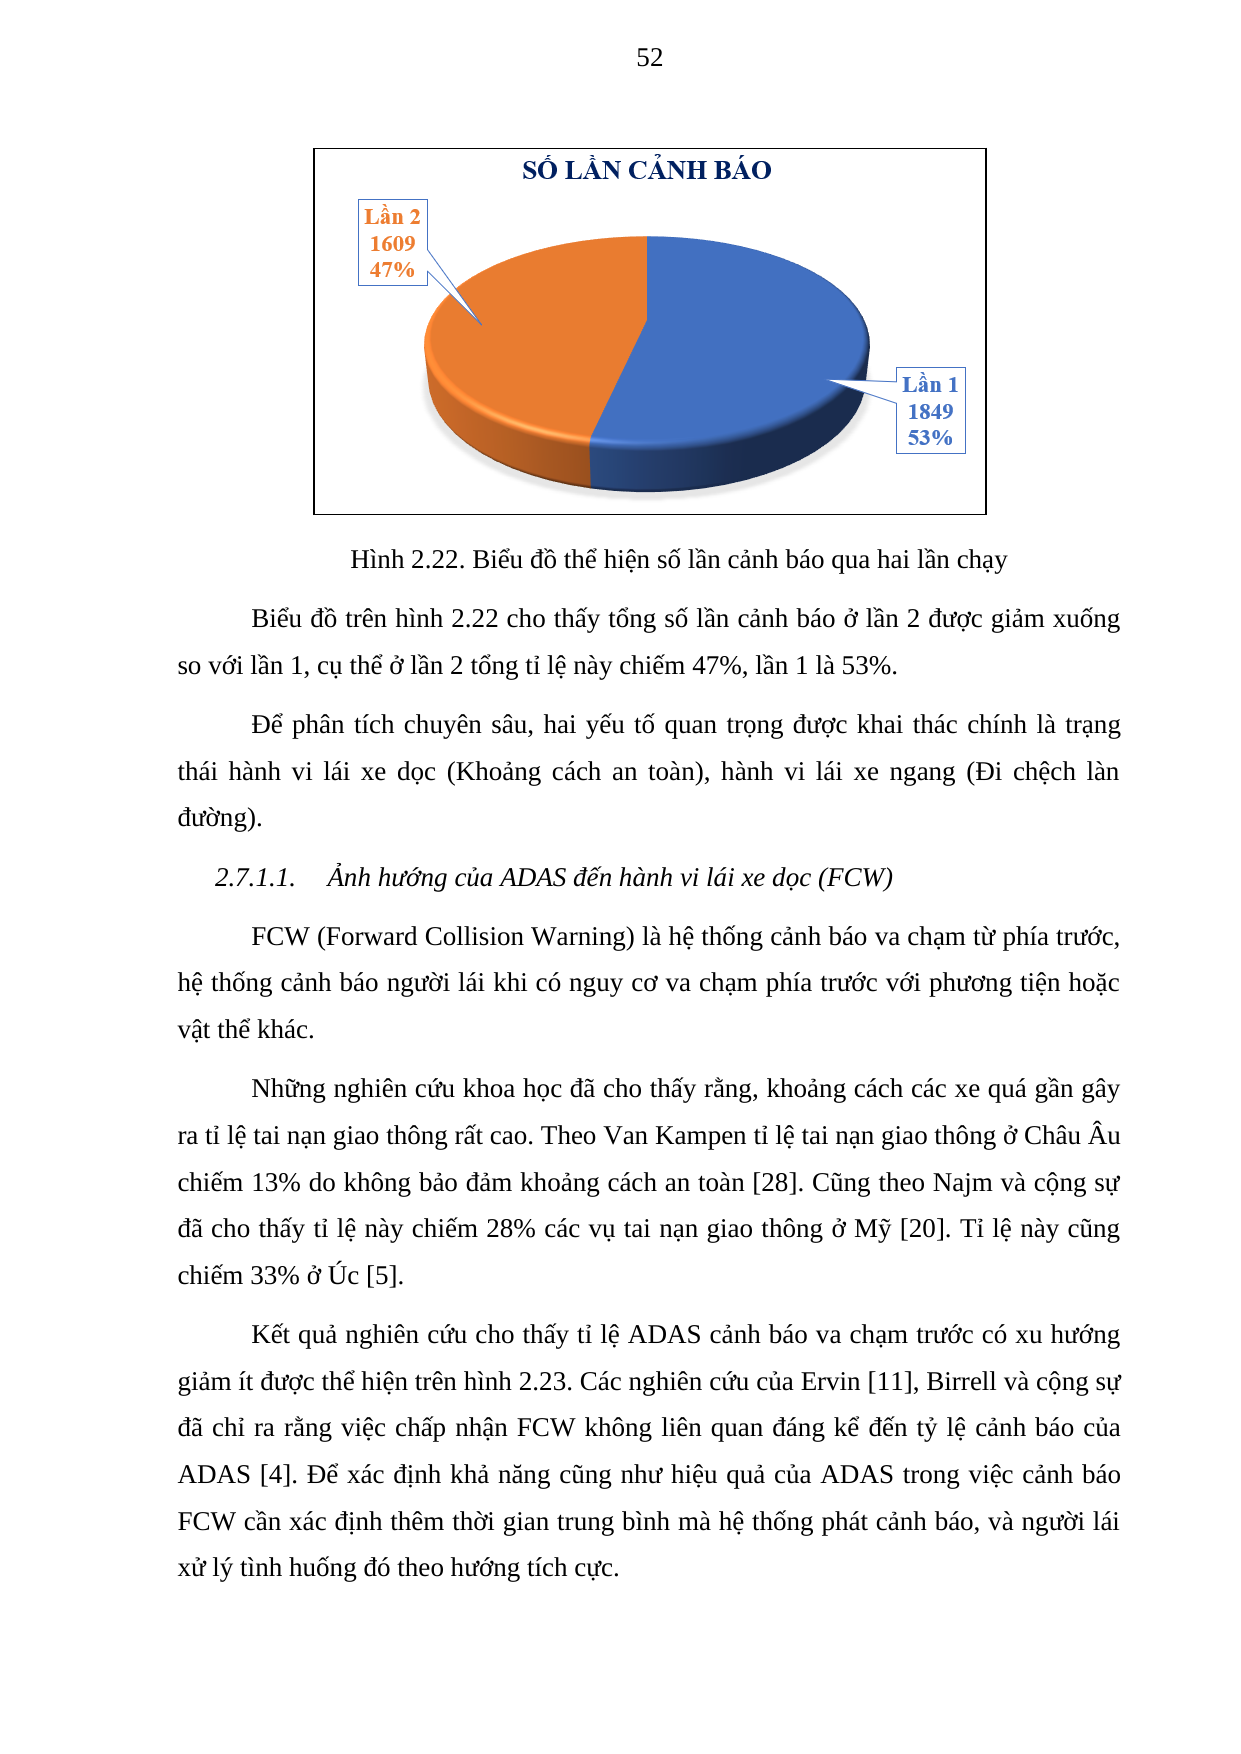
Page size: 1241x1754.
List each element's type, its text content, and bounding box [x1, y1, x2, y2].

text FCW (Forward Collision Warning) là hệ thống cảnh báo va chạm từ phía trước, hệ thống cảnh báo người lái khi có nguy cơ va chạm phía trước với phương tiện hoặc vật thể khác. [177, 920, 1122, 1044]
picture [315, 149, 985, 514]
text Để phân tích chuyên sâu, hai yếu tố quan trọng được khai thác chính là trạng thái hành vi lái xe dọc (Khoảng cách an toàn), hành vi lái xe ngang (Đi chệch làn đường). [177, 708, 1122, 833]
text Biểu đồ trên hình 2.22 cho thấy tổng số lần cảnh báo ở lần 2 được giảm xuống so với lần 1, cụ thể ở lần 2 tổng tỉ lệ này chiếm 47%, lần 1 là 53%. [177, 602, 1122, 680]
text Kết quả nghiên cứu cho thấy tỉ lệ ADAS cảnh báo va chạm trước có xu hướng giảm ít được thể hiện trên hình 2.23. Các nghiên cứu của Ervin [11], Birrell và cộng sự đã chỉ ra rằng việc chấp nhận FCW không liên quan đáng kể đến tỷ lệ cảnh báo của ADAS [4]. Để xác định khả năng cũng như hiệu quả của ADAS trong việc cảnh báo FCW cần xác định thêm thời gian trung bình mà hệ thống phát cảnh báo, và người lái xử lý tình huống đó theo hướng tích cực. [177, 1318, 1122, 1583]
text Những nghiên cứu khoa học đã cho thấy rằng, khoảng cách các xe quá gần gây ra tỉ lệ tai nạn giao thông rất cao. Theo Van Kampen tỉ lệ tai nạn giao thông ở Châu Âu chiếm 13% do không bảo đảm khoảng cách an toàn [28]. Cũng theo Najm và cộng sự đã cho thấy tỉ lệ này chiếm 28% các vụ tai nạn giao thông ở Mỹ [20]. Tỉ lệ này cũng chiếm 33% ở Úc [5]. [177, 1072, 1122, 1290]
subtitle Ảnh hướng của ADAS đến hành vi lái xe dọc (FCW) [215, 861, 1122, 892]
